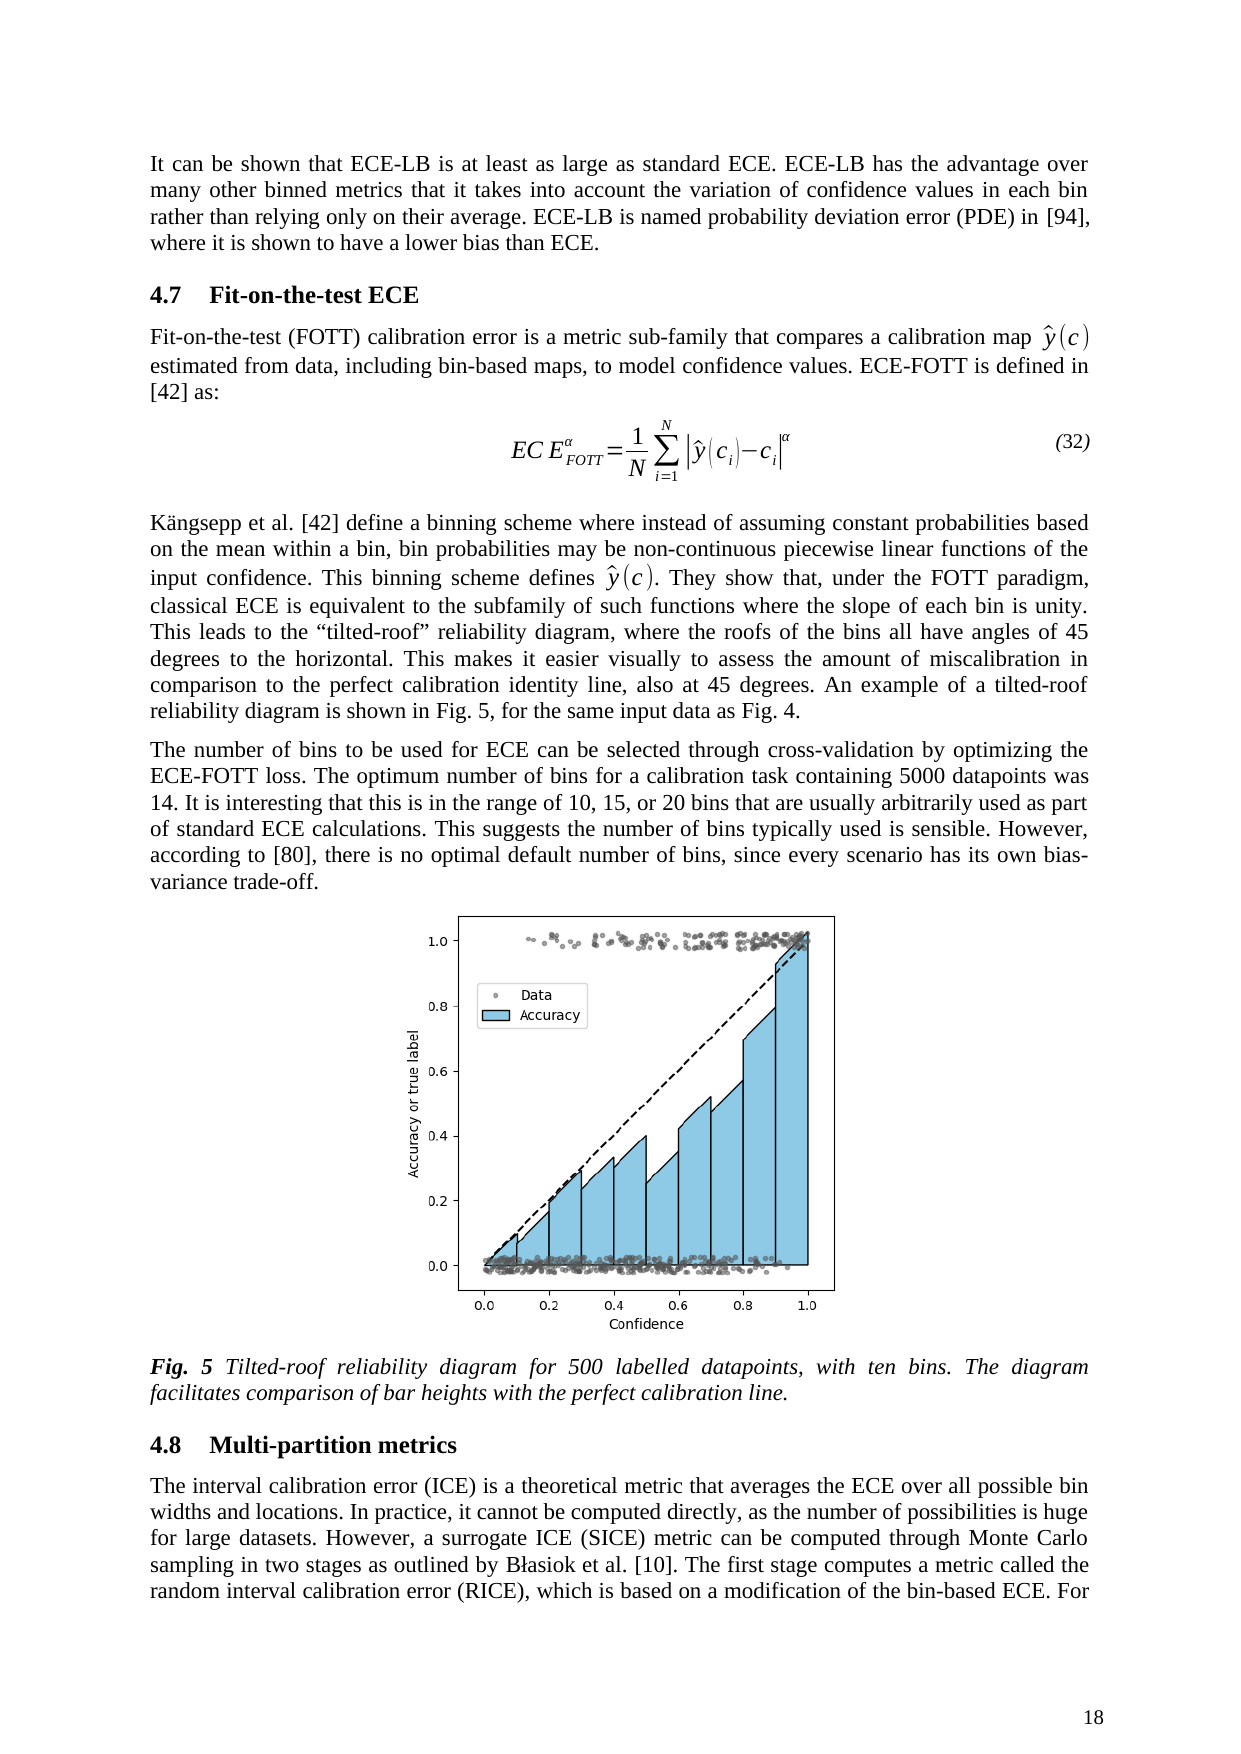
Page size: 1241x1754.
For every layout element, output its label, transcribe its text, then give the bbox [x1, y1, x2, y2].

picture [398, 906, 842, 1341]
text It can be shown that ECE-LB is at least as large as standard ECE. ECE-LB has the advantage over many other binned metrics that it takes into account the variation of confidence values in each bin rather than relying only on their average. ECE-LB is named probability deviation error (PDE) in [94], where it is shown to have a lower bias than ECE. [150, 150, 1090, 255]
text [150, 1472, 1090, 1603]
text Kängsepp et al. [42] define a binning scheme where instead of assuming constant probabilities based on the mean within a bin, bin probabilities may be non-continuous piecewise linear functions of the input confidence. This binning scheme defines . They show that, under the FOTT paradigm, classical ECE is equivalent to the subfamily of such functions where the slope of each bin is unity. This leads to the “tilted-roof” reliability diagram, where the roofs of the bins all have angles of 45 degrees to the horizontal. This makes it easier visually to assess the amount of miscalibration in comparison to the perfect calibration identity line, also at 45 degrees. An example of a tilted-roof reliability diagram is shown in Fig. 5, for the same input data as Fig. 4. [150, 509, 1090, 724]
table_header [257, 417, 985, 497]
subtitle Multi-partition metrics [150, 1430, 1090, 1459]
table_header (32) [985, 417, 1101, 497]
text Fit-on-the-test (FOTT) calibration error is a metric sub-family that compares a calibration map estimated from data, including bin-based maps, to model confidence values. ECE-FOTT is defined in [42] as: [150, 322, 1090, 404]
text Fig. 5 Tilted-roof reliability diagram for 500 labelled datapoints, with ten bins. The diagram facilitates comparison of bar heights with the perfect calibration line. [150, 1353, 1090, 1405]
subtitle Fit-on-the-test ECE [150, 280, 1090, 309]
text The number of bins to be used for ECE can be selected through cross-validation by optimizing the ECE-FOTT loss. The optimum number of bins for a calibration task containing 5000 datapoints was 14. It is interesting that this is in the range of 10, 15, or 20 bins that are usually arbitrarily used as part of standard ECE calculations. This suggests the number of bins typically used is sensible. However, according to [80], there is no optimal default number of bins, since every scenario has its own bias-variance trade-off. [150, 736, 1090, 894]
